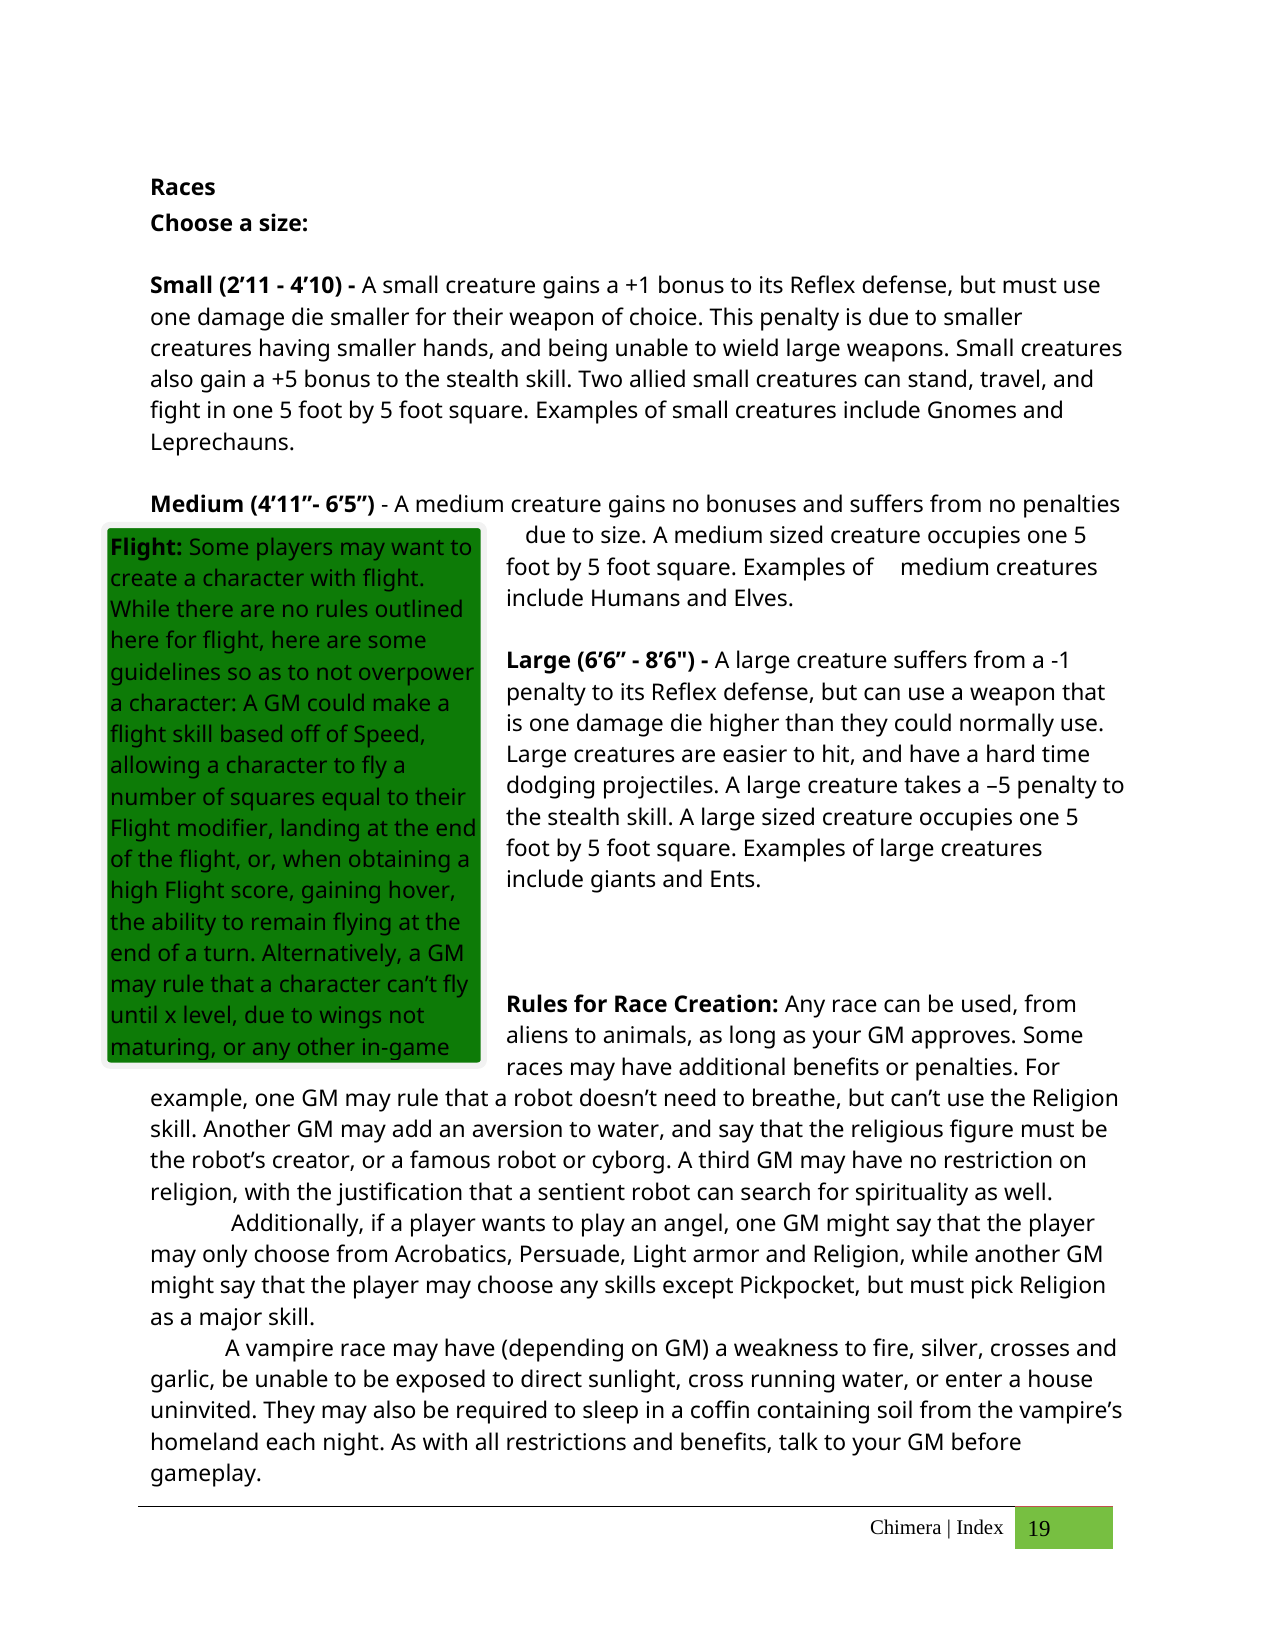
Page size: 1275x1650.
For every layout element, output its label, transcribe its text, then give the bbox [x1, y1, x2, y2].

subtitle Races [150, 171, 1125, 202]
text Choose a size: Small (2’11 - 4’10) - A small creature gains a +1 bonus to its Reflex defense, but must use one damage die smaller for their weapon of choice. This penalty is due to smaller creatures having smaller hands, and being unable to wield large weapons. Small creatures also gain a +5 bonus to the stealth skill. Two allied small creatures can stand, travel, and fight in one 5 foot by 5 foot square. Examples of small creatures include Gnomes and Leprechauns. Medium (4’11”- 6’5”) - A medium creature gains no bonuses and suffers from no penalties due to size. A medium sized creature occupies one 5 foot by 5 foot square. Examples of medium creatures include Humans and Elves. Large (6’6” - 8’6") - A large creature suffers from a -1 penalty to its Reflex defense, but can use a weapon that is one damage die higher than they could normally use. Large creatures are easier to hit, and have a hard time dodging projectiles. A large creature takes a –5 penalty to the stealth skill. A large sized creature occupies one 5 foot by 5 foot square. Examples of large creatures include giants and Ents. [150, 207, 1125, 894]
text Rules for Race Creation: Any race can be used, from aliens to animals, as long as your GM approves. Some races may have additional benefits or penalties. For example, one GM may rule that a robot doesn’t need to breathe, but can’t use the Religion skill. Another GM may add an aversion to water, and say that the religious figure must be the robot’s creator, or a famous robot or cyborg. A third GM may have no restriction on religion, with the justification that a sentient robot can search for spirituality as well. [150, 926, 1125, 1207]
text Additionally, if a player wants to play an angel, one GM might say that the player may only choose from Acrobatics, Persuade, Light armor and Religion, while another GM might say that the player may choose any skills except Pickpocket, but must pick Religion as a major skill. A vampire race may have (depending on GM) a weakness to fire, silver, crosses and garlic, be unable to be exposed to direct sunlight, cross running water, or enter a house uninvited. They may also be required to sleep in a coffin containing soil from the vampire’s homeland each night. As with all restrictions and benefits, talk to your GM before gameplay. [150, 1207, 1125, 1488]
